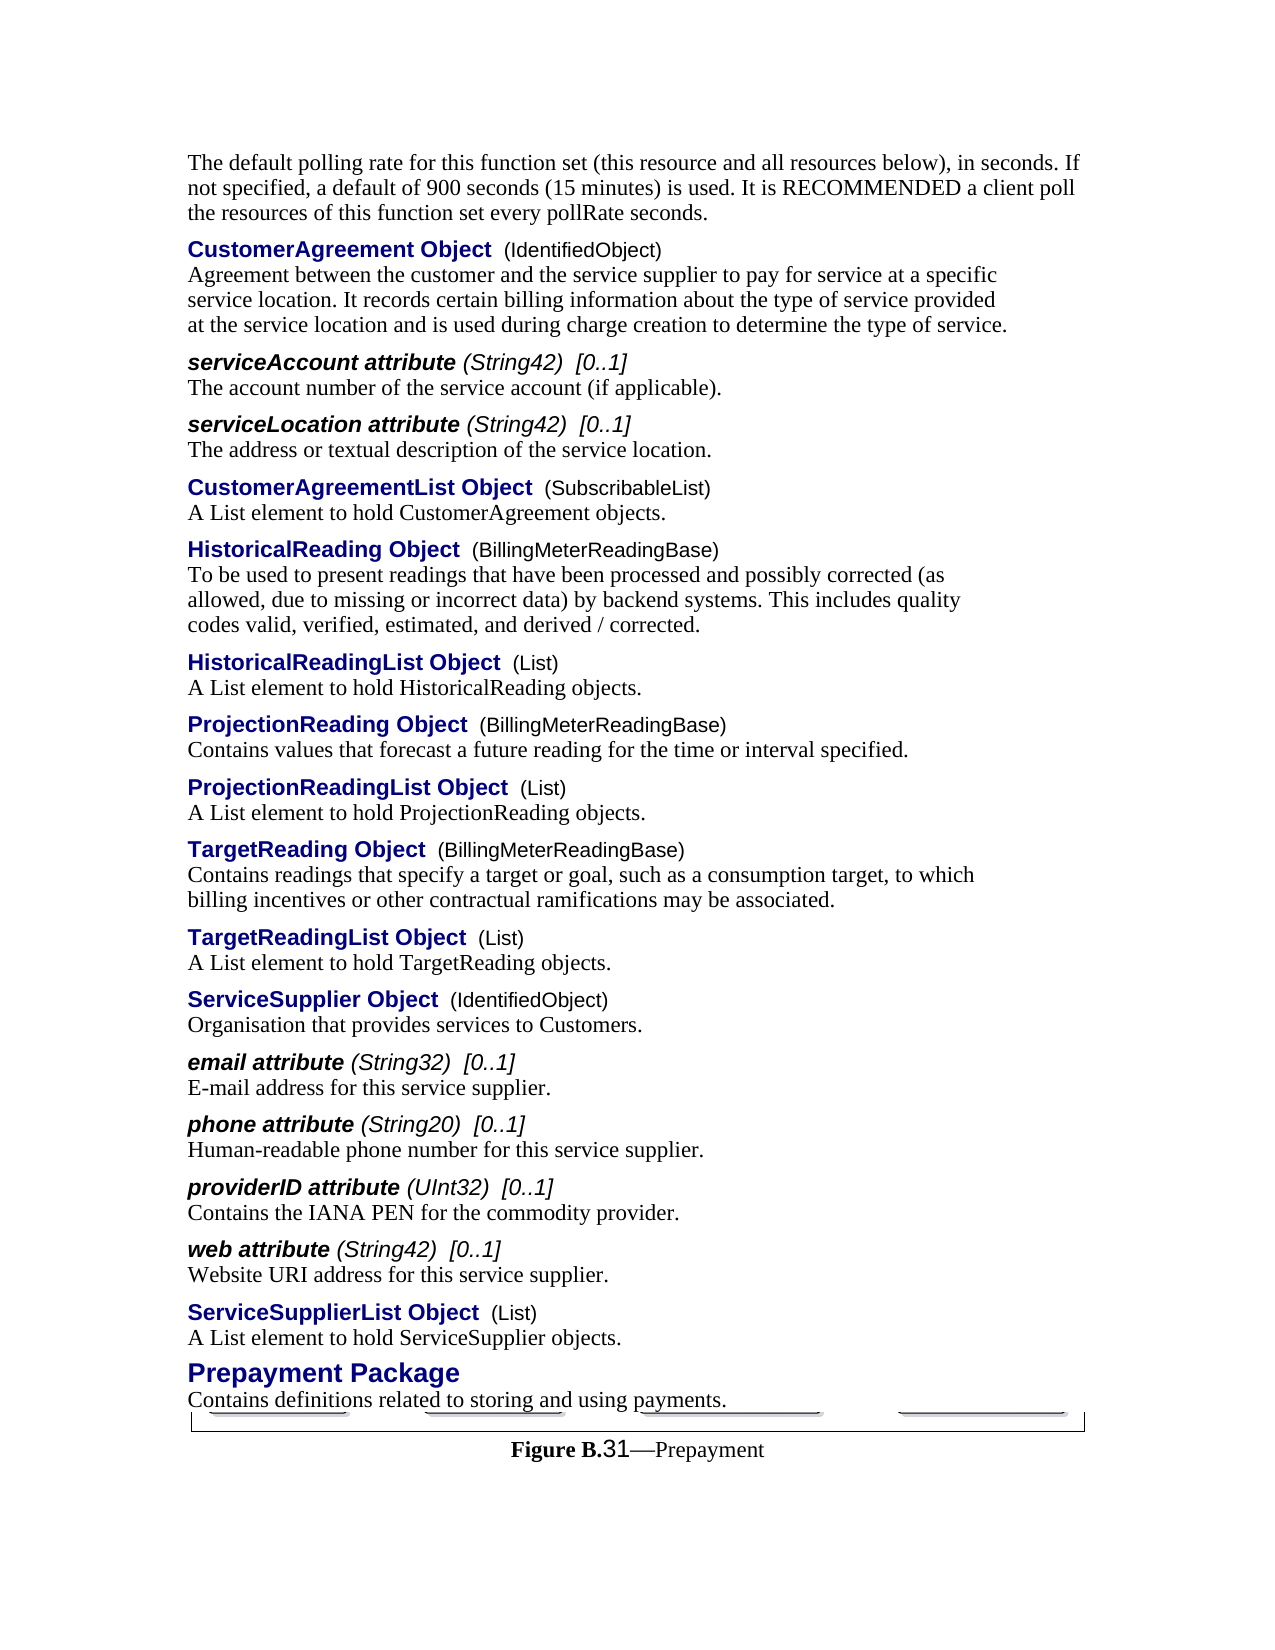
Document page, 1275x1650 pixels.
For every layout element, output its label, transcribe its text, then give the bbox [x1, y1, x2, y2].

subtitle Prepayment Package [187, 1362, 1087, 1387]
text To be used to present readings that have been processed and possibly corrected (as allowed, due to missing or incorrect data) by backend systems. This includes quality codes valid, verified, estimated, and derived / corrected. [187, 562, 1012, 637]
text ProjectionReadingList Object (List) [187, 775, 1087, 800]
text serviceLocation attribute (String42) [0..1] [187, 412, 1087, 437]
text ServiceSupplier Object (IdentifiedObject) [187, 987, 1087, 1012]
text providerID attribute (UInt32) [0..1] [187, 1175, 1087, 1200]
text Human-readable phone number for this service supplier. [187, 1137, 1087, 1162]
text A List element to hold ServiceSupplier objects. [187, 1325, 1012, 1350]
text Agreement between the customer and the service supplier to pay for service at a specific service location. It records certain billing information about the type of service provided at the service location and is used during charge creation to determine the type of service. [187, 262, 1012, 337]
text phone attribute (String20) [0..1] [187, 1112, 1087, 1137]
text Organisation that provides services to Customers. [187, 1012, 1012, 1037]
text email attribute (String32) [0..1] [187, 1050, 1087, 1075]
text CustomerAgreement Object (IdentifiedObject) [187, 237, 1087, 262]
text The account number of the service account (if applicable). [187, 375, 1087, 400]
text Contains readings that specify a target or goal, such as a consumption target, to which billing incentives or other contractual ramifications may be associated. [187, 862, 1012, 912]
text HistoricalReading Object (BillingMeterReadingBase) [187, 537, 1087, 562]
text Figure B.Diagram Sequence—Prepayment [187, 1437, 1087, 1462]
text web attribute (String42) [0..1] [187, 1237, 1087, 1262]
text HistoricalReadingList Object (List) [187, 650, 1087, 675]
text serviceAccount attribute (String42) [0..1] [187, 350, 1087, 375]
text TargetReading Object (BillingMeterReadingBase) [187, 837, 1087, 862]
text The address or textual description of the service location. [187, 437, 1087, 462]
text The default polling rate for this function set (this resource and all resources below), in seconds. If not specified, a default of 900 seconds (15 minutes) is used. It is RECOMMENDED a client poll the resources of this function set every pollRate seconds. [187, 150, 1087, 225]
text A List element to hold ProjectionReading objects. [187, 800, 1012, 825]
text ServiceSupplierList Object (List) [187, 1300, 1087, 1325]
text Contains definitions related to storing and using payments. [187, 1387, 1087, 1412]
text Website URI address for this service supplier. [187, 1262, 1087, 1287]
text E-mail address for this service supplier. [187, 1075, 1087, 1100]
text A List element to hold HistoricalReading objects. [187, 675, 1012, 700]
text A List element to hold TargetReading objects. [187, 950, 1012, 975]
text A List element to hold CustomerAgreement objects. [187, 500, 1012, 525]
text Contains the IANA PEN for the commodity provider. [187, 1200, 1087, 1225]
text Contains values that forecast a future reading for the time or interval specified. [187, 737, 1012, 762]
text TargetReadingList Object (List) [187, 925, 1087, 950]
text CustomerAgreementList Object (SubscribableList) [187, 475, 1087, 500]
text ProjectionReading Object (BillingMeterReadingBase) [187, 712, 1087, 737]
